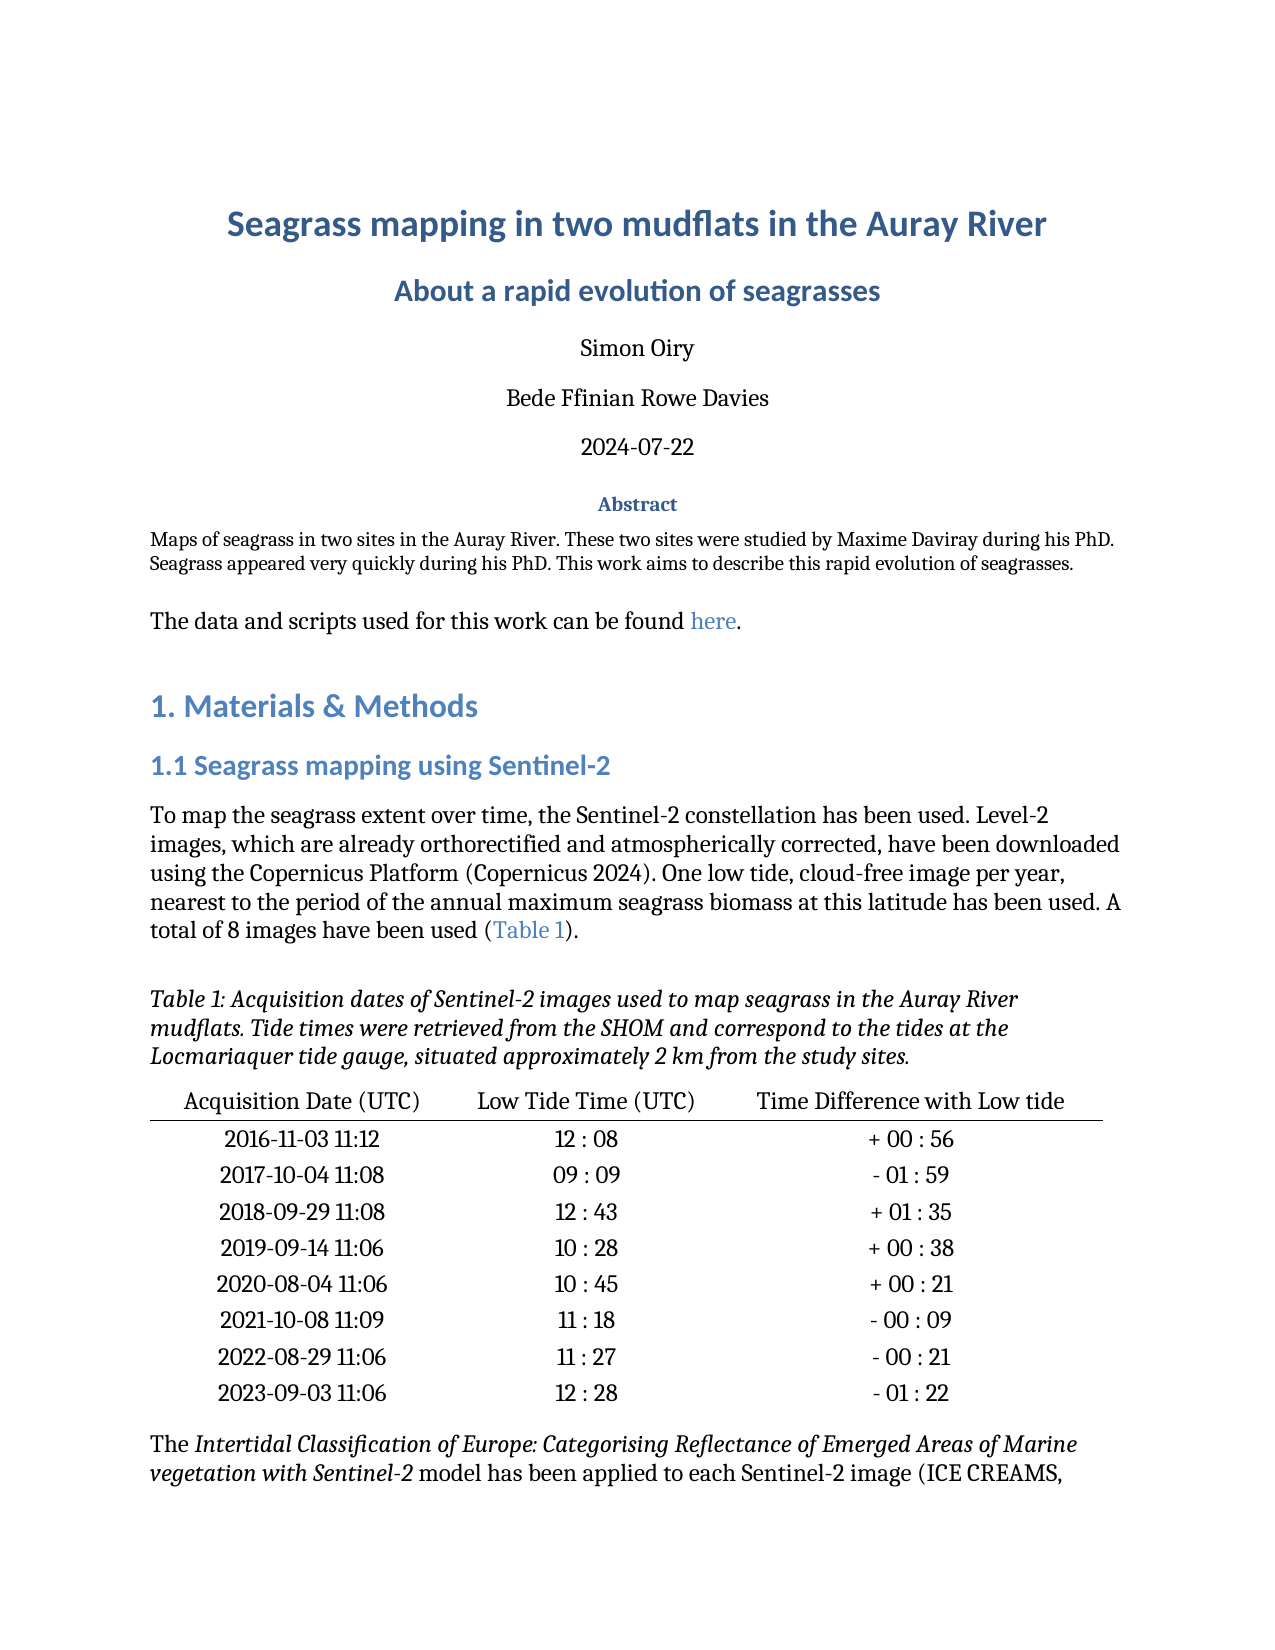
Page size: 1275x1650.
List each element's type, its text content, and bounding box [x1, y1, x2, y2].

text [150, 1430, 1125, 1488]
table_header Table 1: Acquisition dates of Sentinel-2 images used to map seagrass in the Auray River mudflats. Tide times were retrieved from the SHOM and correspond to the tides at the Locmariaquer tide gauge, situated approximately 2 km from the study sites. [139, 964, 1114, 1411]
title Seagrass mapping in two mudflats in the Auray River [150, 200, 1125, 246]
subtitle 1.1 Seagrass mapping using Sentinel-2 [150, 747, 1125, 783]
title Abstract [150, 493, 1125, 517]
text Bede Ffinian Rowe Davies [150, 383, 1125, 412]
subtitle About a rapid evolution of seagrasses [150, 271, 1125, 309]
text Maps of seagrass in two sites in the Auray River. These two sites were studied by Maxime Daviray during his PhD. Seagrass appeared very quickly during his PhD. This work aims to describe this rapid evolution of seagrasses. [150, 527, 1125, 575]
text The data and scripts used for this work can be found here. [150, 607, 1125, 635]
text Simon Oiry [150, 334, 1125, 363]
text To map the seagrass extent over time, the Sentinel-2 constellation has been used. Level-2 images, which are already orthorectified and atmospherically corrected, have been downloaded using the Copernicus Platform (Copernicus 2024). One low tide, cloud-free image per year, nearest to the period of the annual maximum seagrass biomass at this latitude has been used. A total of 8 images have been used (Table 1). [150, 801, 1125, 945]
text 2024-07-22 [150, 433, 1125, 462]
subtitle 1. Materials & Methods [150, 685, 1125, 726]
